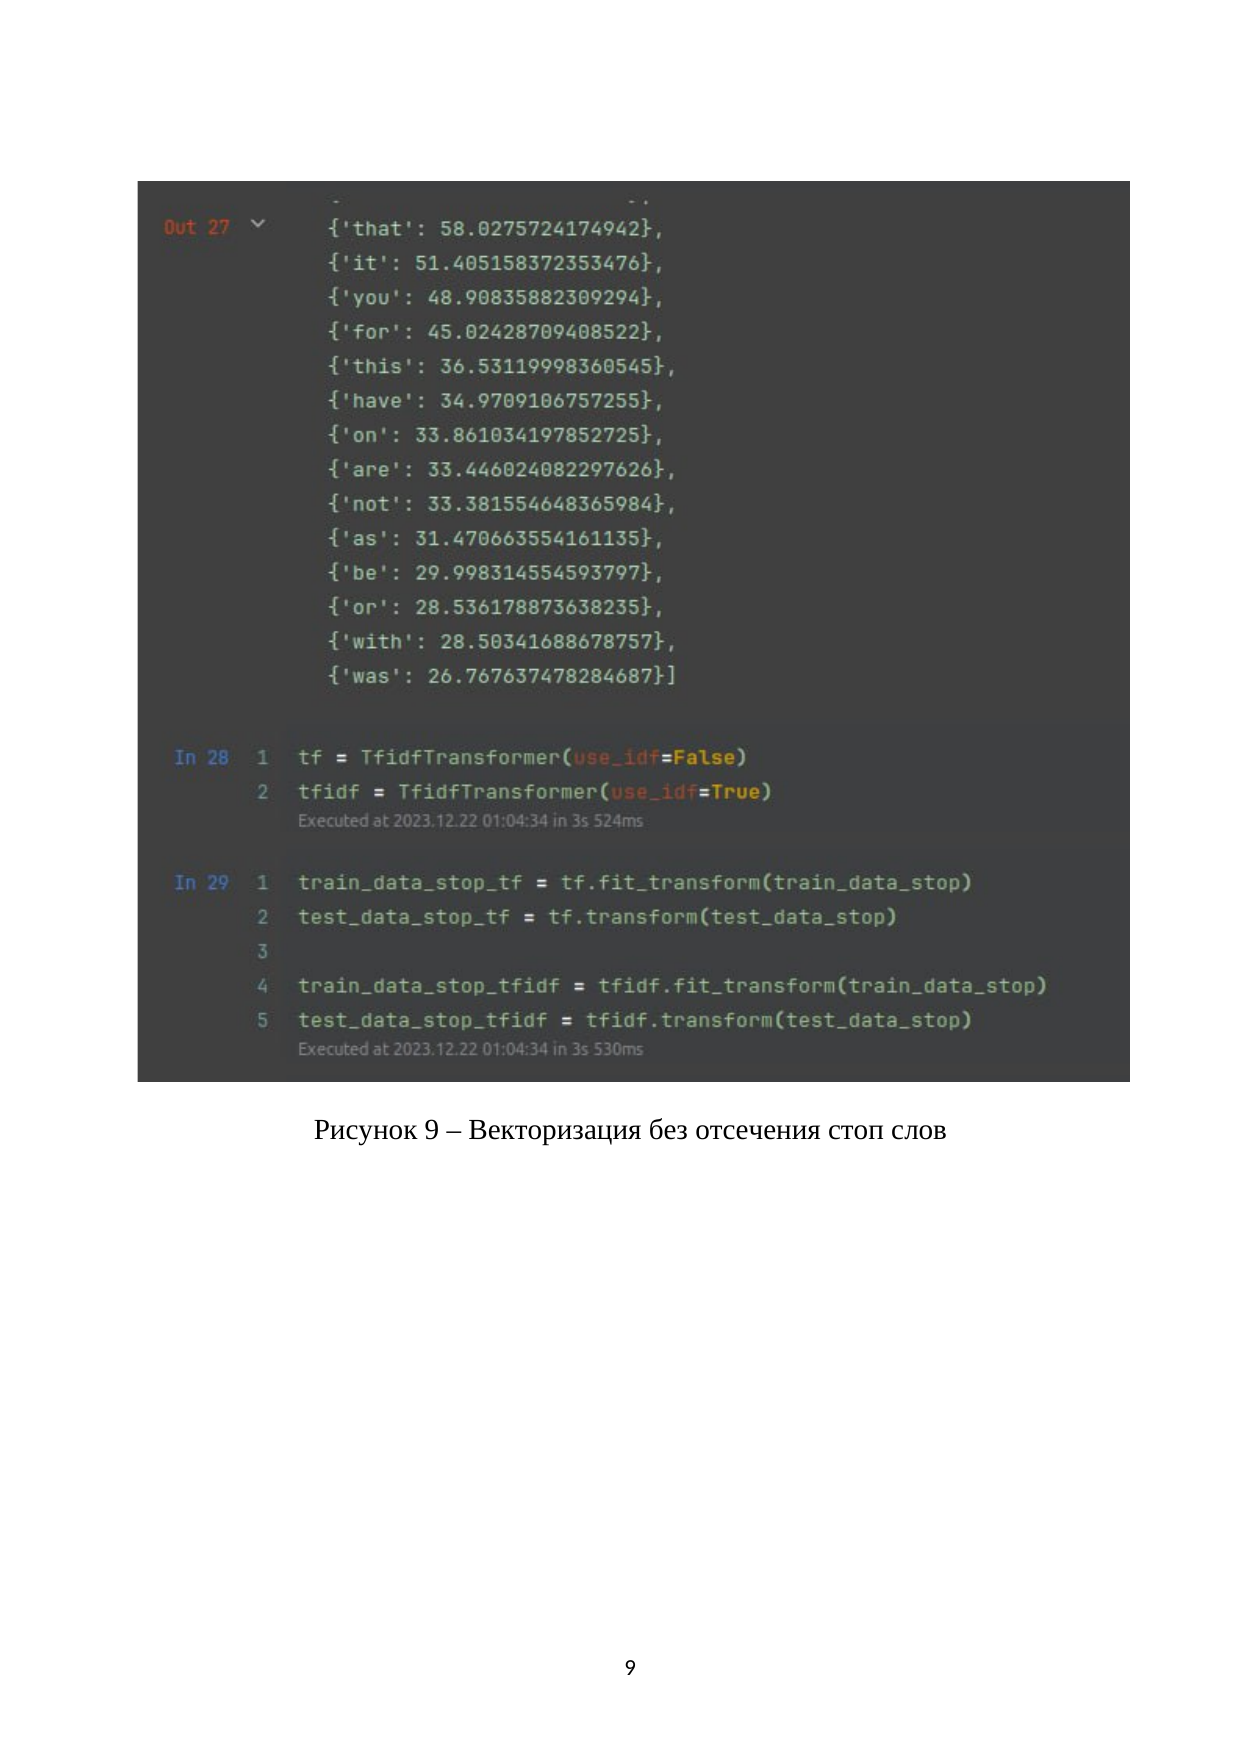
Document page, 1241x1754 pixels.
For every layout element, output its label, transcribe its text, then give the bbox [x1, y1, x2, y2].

picture [137, 181, 1130, 1082]
text Рисунок 9 – Векторизация без отсечения стоп слов [137, 1112, 1123, 1145]
